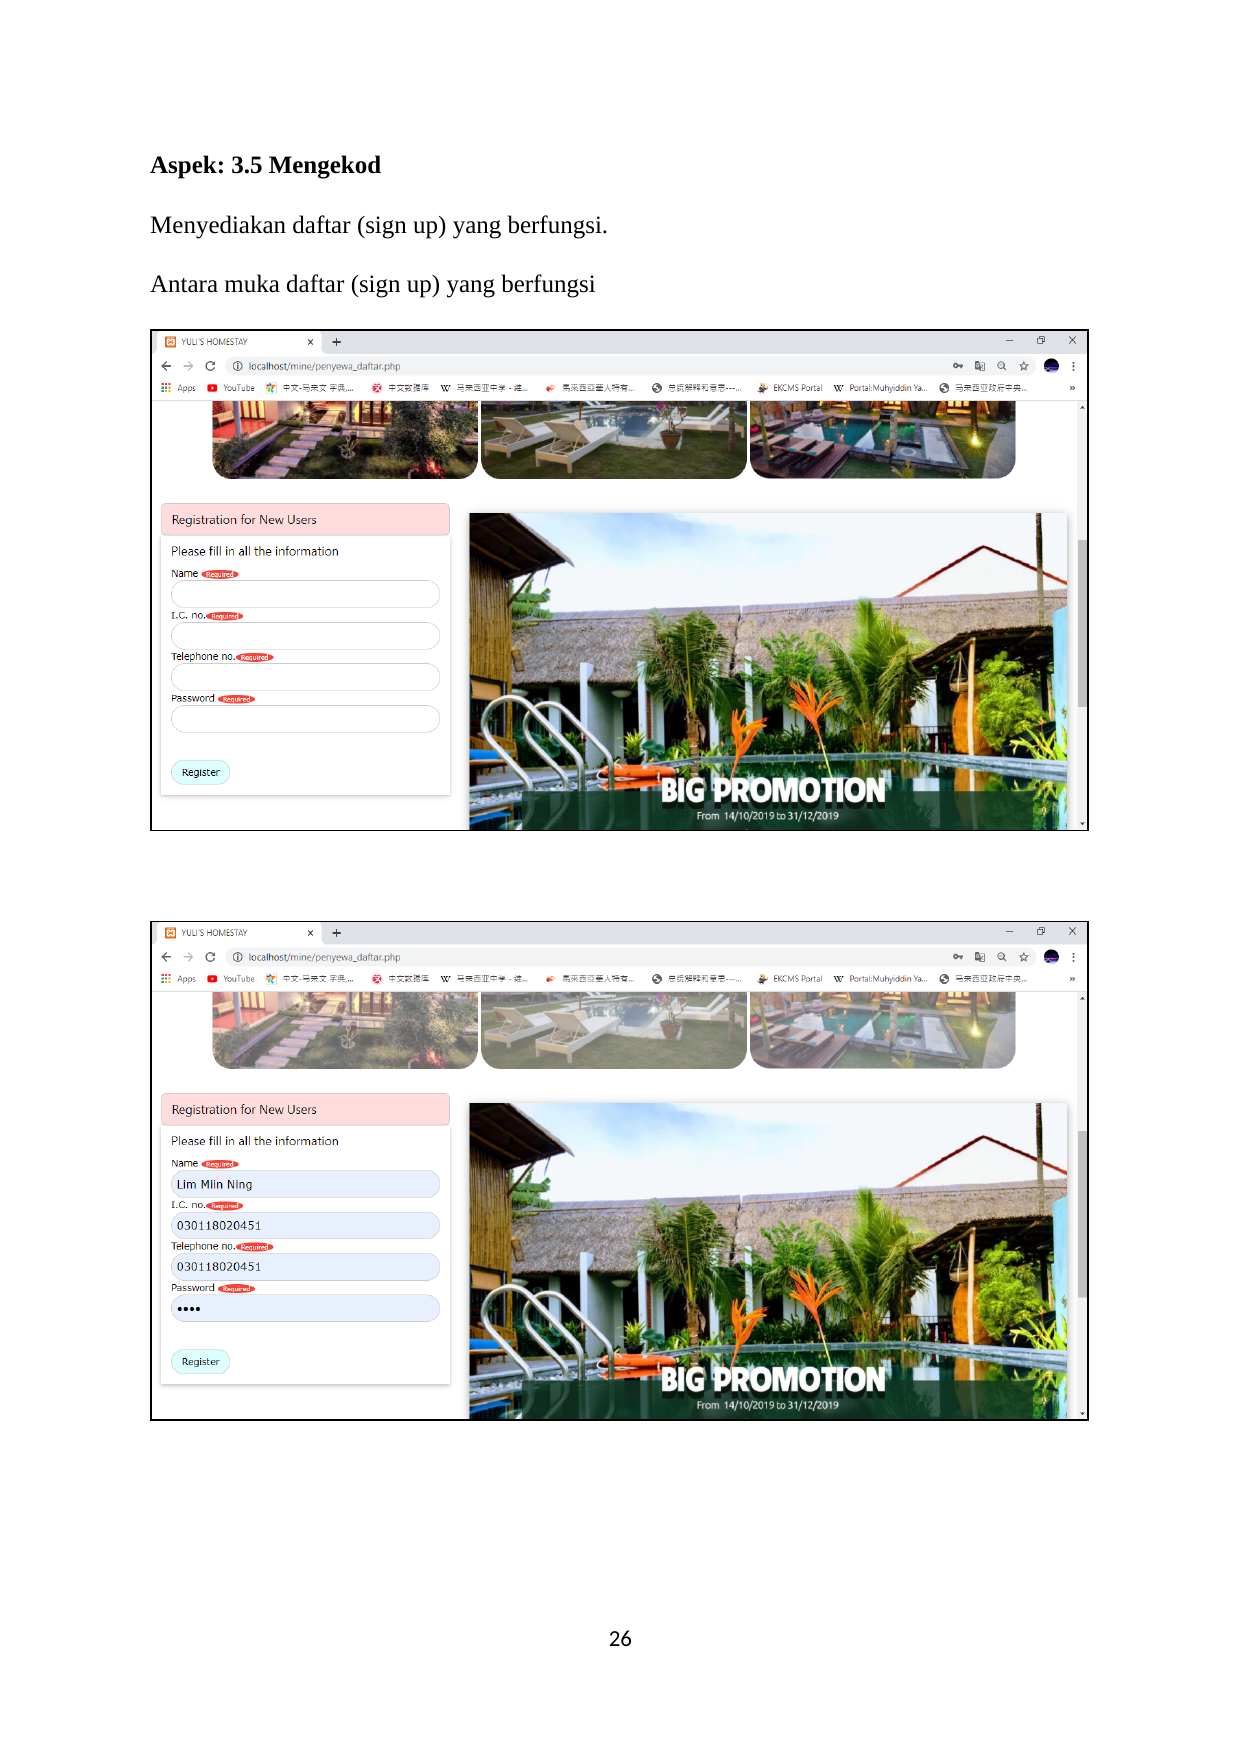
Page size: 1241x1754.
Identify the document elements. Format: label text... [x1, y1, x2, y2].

picture [152, 331, 1087, 830]
picture [152, 922, 1087, 1419]
text Antara muka daftar (sign up) yang berfungsi [150, 269, 1090, 298]
text Aspek: 3.5 Mengekod [150, 150, 1090, 179]
text Menyediakan daftar (sign up) yang berfungsi. [150, 210, 1090, 238]
